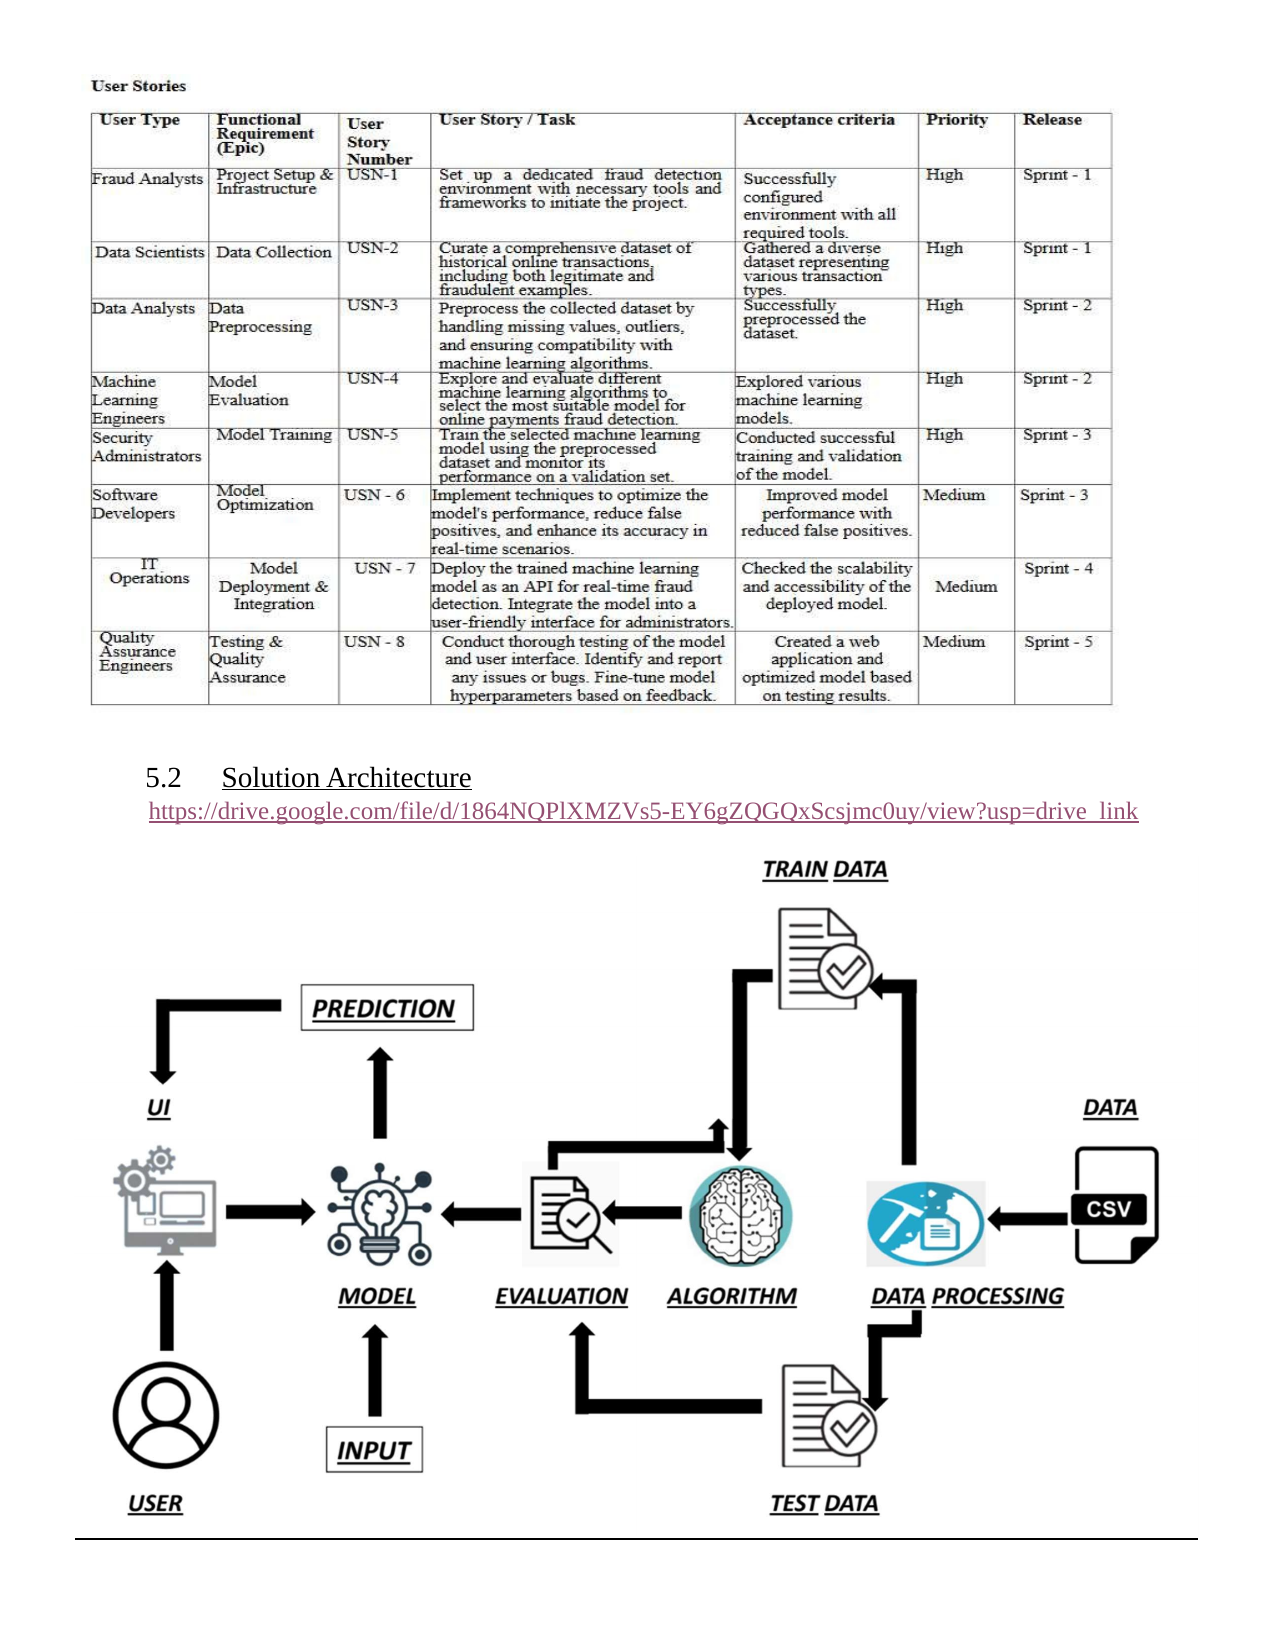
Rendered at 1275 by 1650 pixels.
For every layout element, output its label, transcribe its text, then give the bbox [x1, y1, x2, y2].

picture [81, 74, 1129, 716]
subtitle 5.2 Solution Architecture [75, 760, 1210, 793]
picture [74, 856, 1199, 1537]
text https://drive.google.com/file/d/1864NQPlXMZVs5-EY6gZQGQxScsjmc0uy/view?usp=drive_link [75, 796, 1138, 825]
